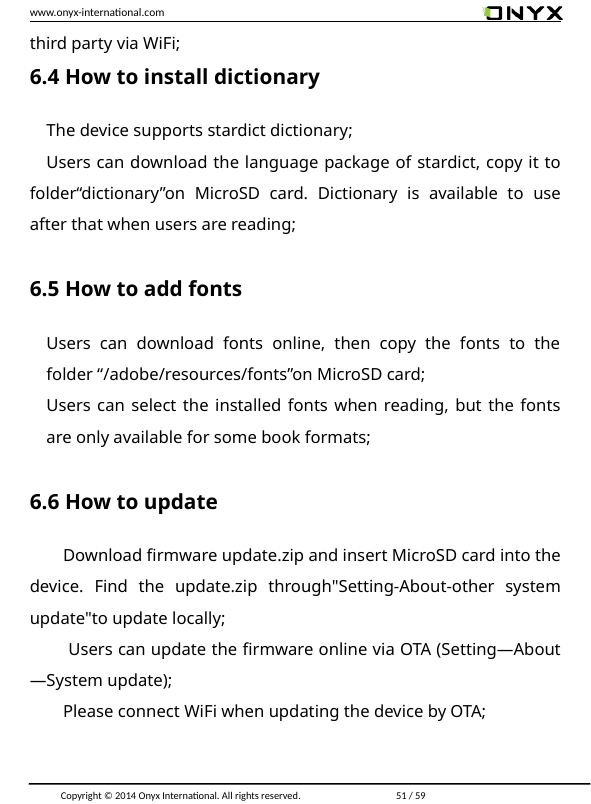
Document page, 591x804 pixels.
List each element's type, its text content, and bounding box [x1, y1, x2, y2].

text Users can download fonts online, then copy the fonts to the folder “/adobe/resources/fonts”on MicroSD card; [46, 327, 561, 390]
subtitle 6.6 How to update [29, 486, 561, 517]
text Please connect WiFi when updating the device by OTA; [29, 696, 561, 727]
text The device supports stardict dictionary; [29, 115, 561, 146]
text Users can download the language package of stardict, copy it to folder“dictionary”on MicroSD card. Dictionary is available to use after that when users are reading; [29, 146, 561, 240]
subtitle 6.5 How to add fonts [29, 273, 561, 304]
picture [482, 6, 563, 20]
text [29, 27, 561, 59]
subtitle 6.4 How to install dictionary [29, 61, 561, 92]
text Download firmware update.zip and insert MicroSD card into the device. Find the update.zip through"Setting-About-other system update"to update locally; [29, 539, 561, 633]
text Users can update the firmware online via OTA (Setting—About—System update); [29, 633, 561, 696]
text Users can select the installed fonts when reading, but the fonts are only available for some book formats; [46, 390, 561, 452]
